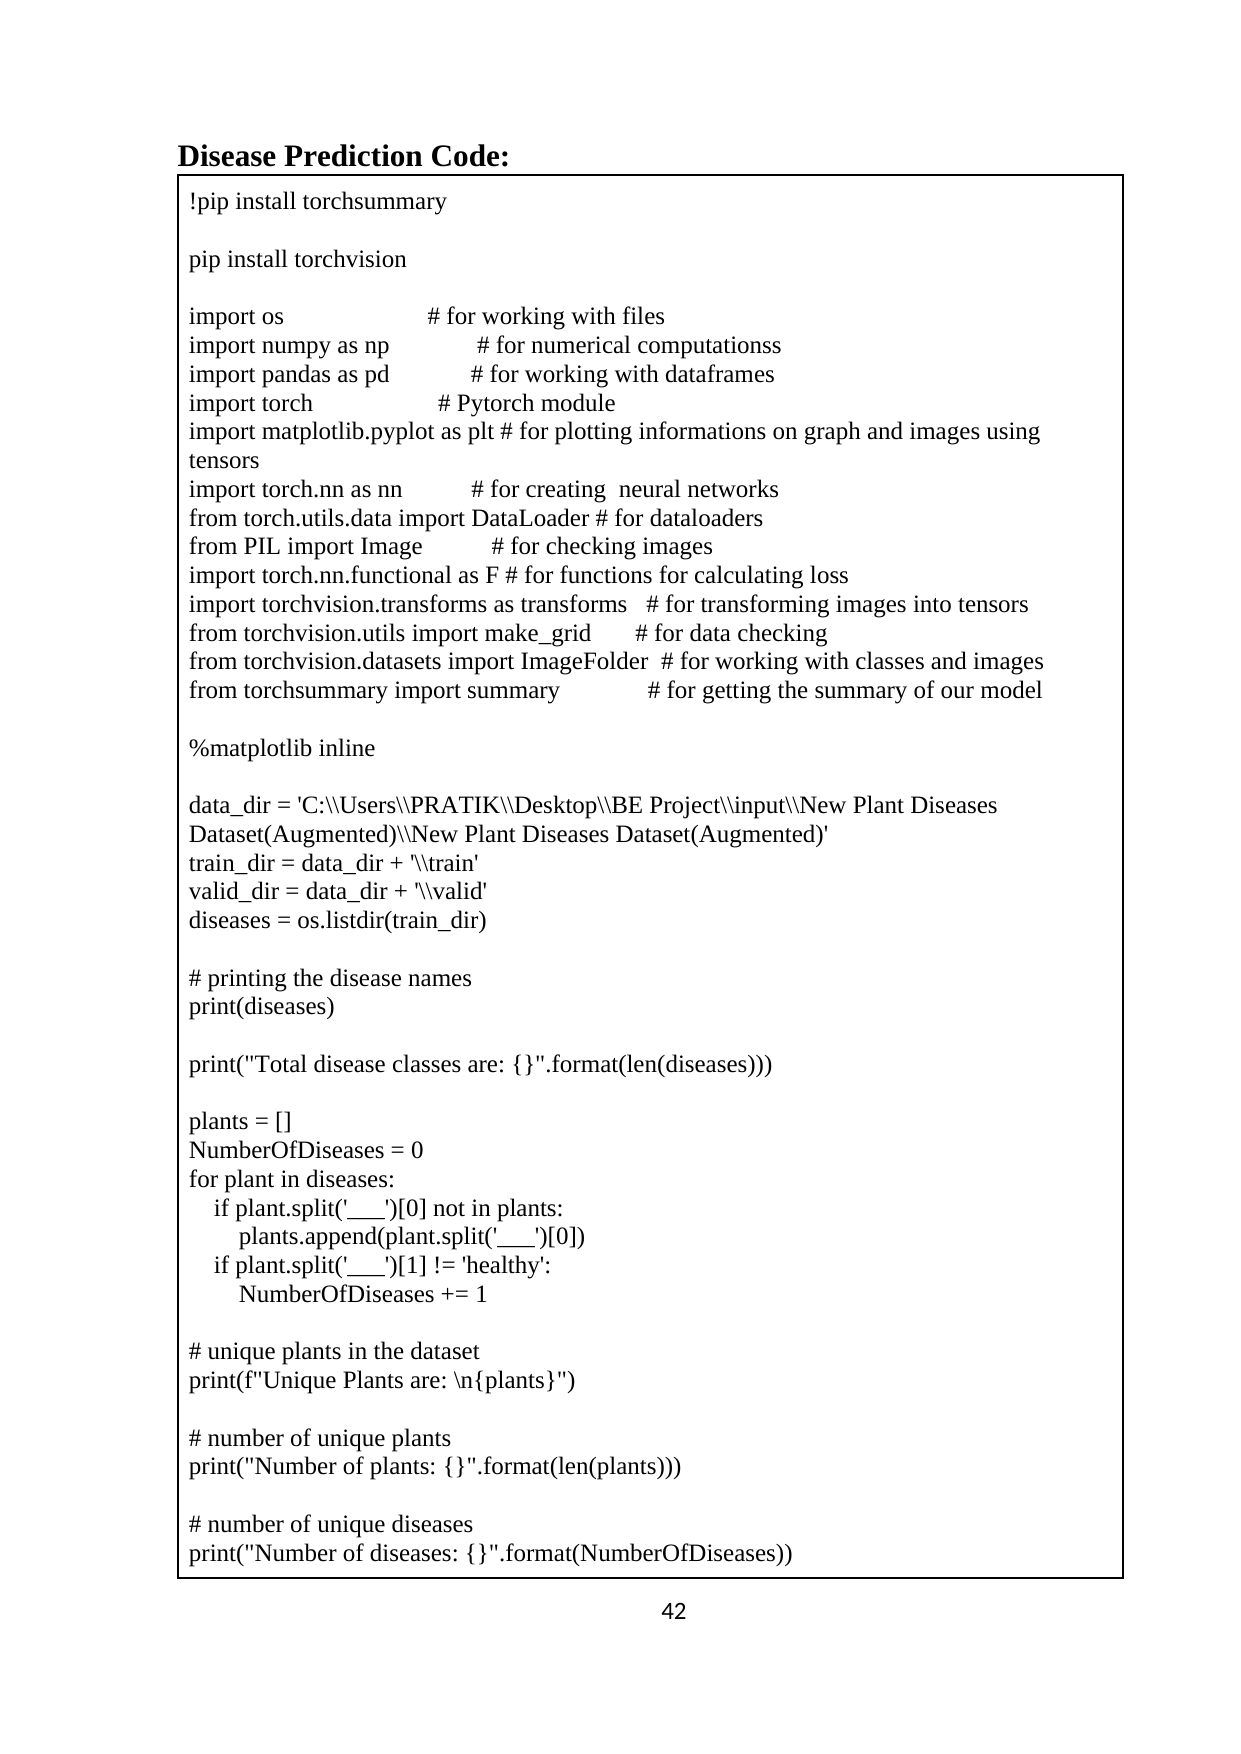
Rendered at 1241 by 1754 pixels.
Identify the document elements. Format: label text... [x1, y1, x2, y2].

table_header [179, 176, 1122, 1577]
text Disease Prediction Code: [177, 138, 1048, 173]
